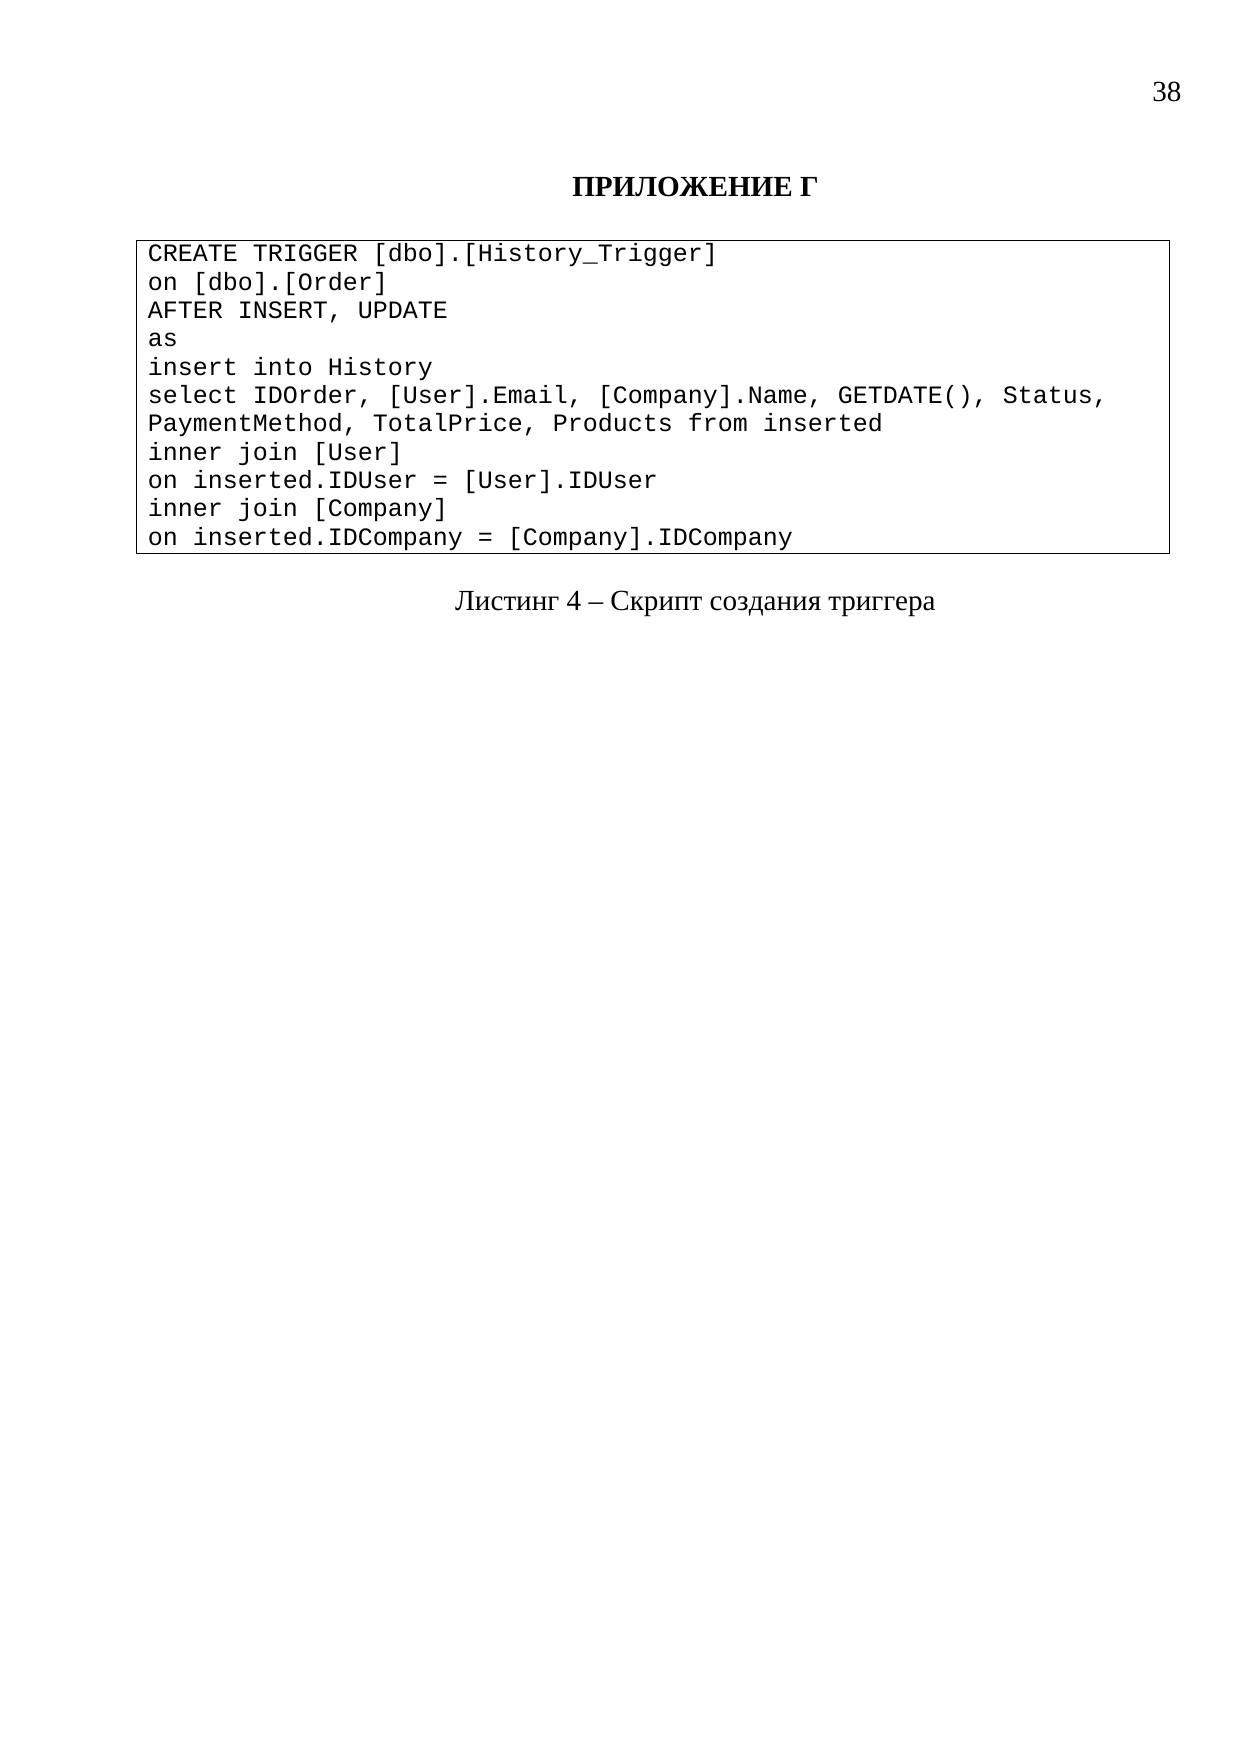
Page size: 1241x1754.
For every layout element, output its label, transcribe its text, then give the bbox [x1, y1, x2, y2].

text ПРИЛОЖЕНИЕ Г [136, 169, 1181, 202]
table_header CREATE TRIGGER [dbo].[History_Trigger] on [dbo].[Order] AFTER INSERT, UPDATE as insert into History select IDOrder, [User].Email, [Company].Name, GETDATE(), Status, PaymentMethod, TotalPrice, Products from inserted inner join [User] on inserted.IDUser = [User].IDUser inner join [Company] on inserted.IDCompany = [Company].IDCompany [137, 241, 1169, 553]
text Листинг 4 – Скрипт создания триггера [136, 583, 1181, 616]
